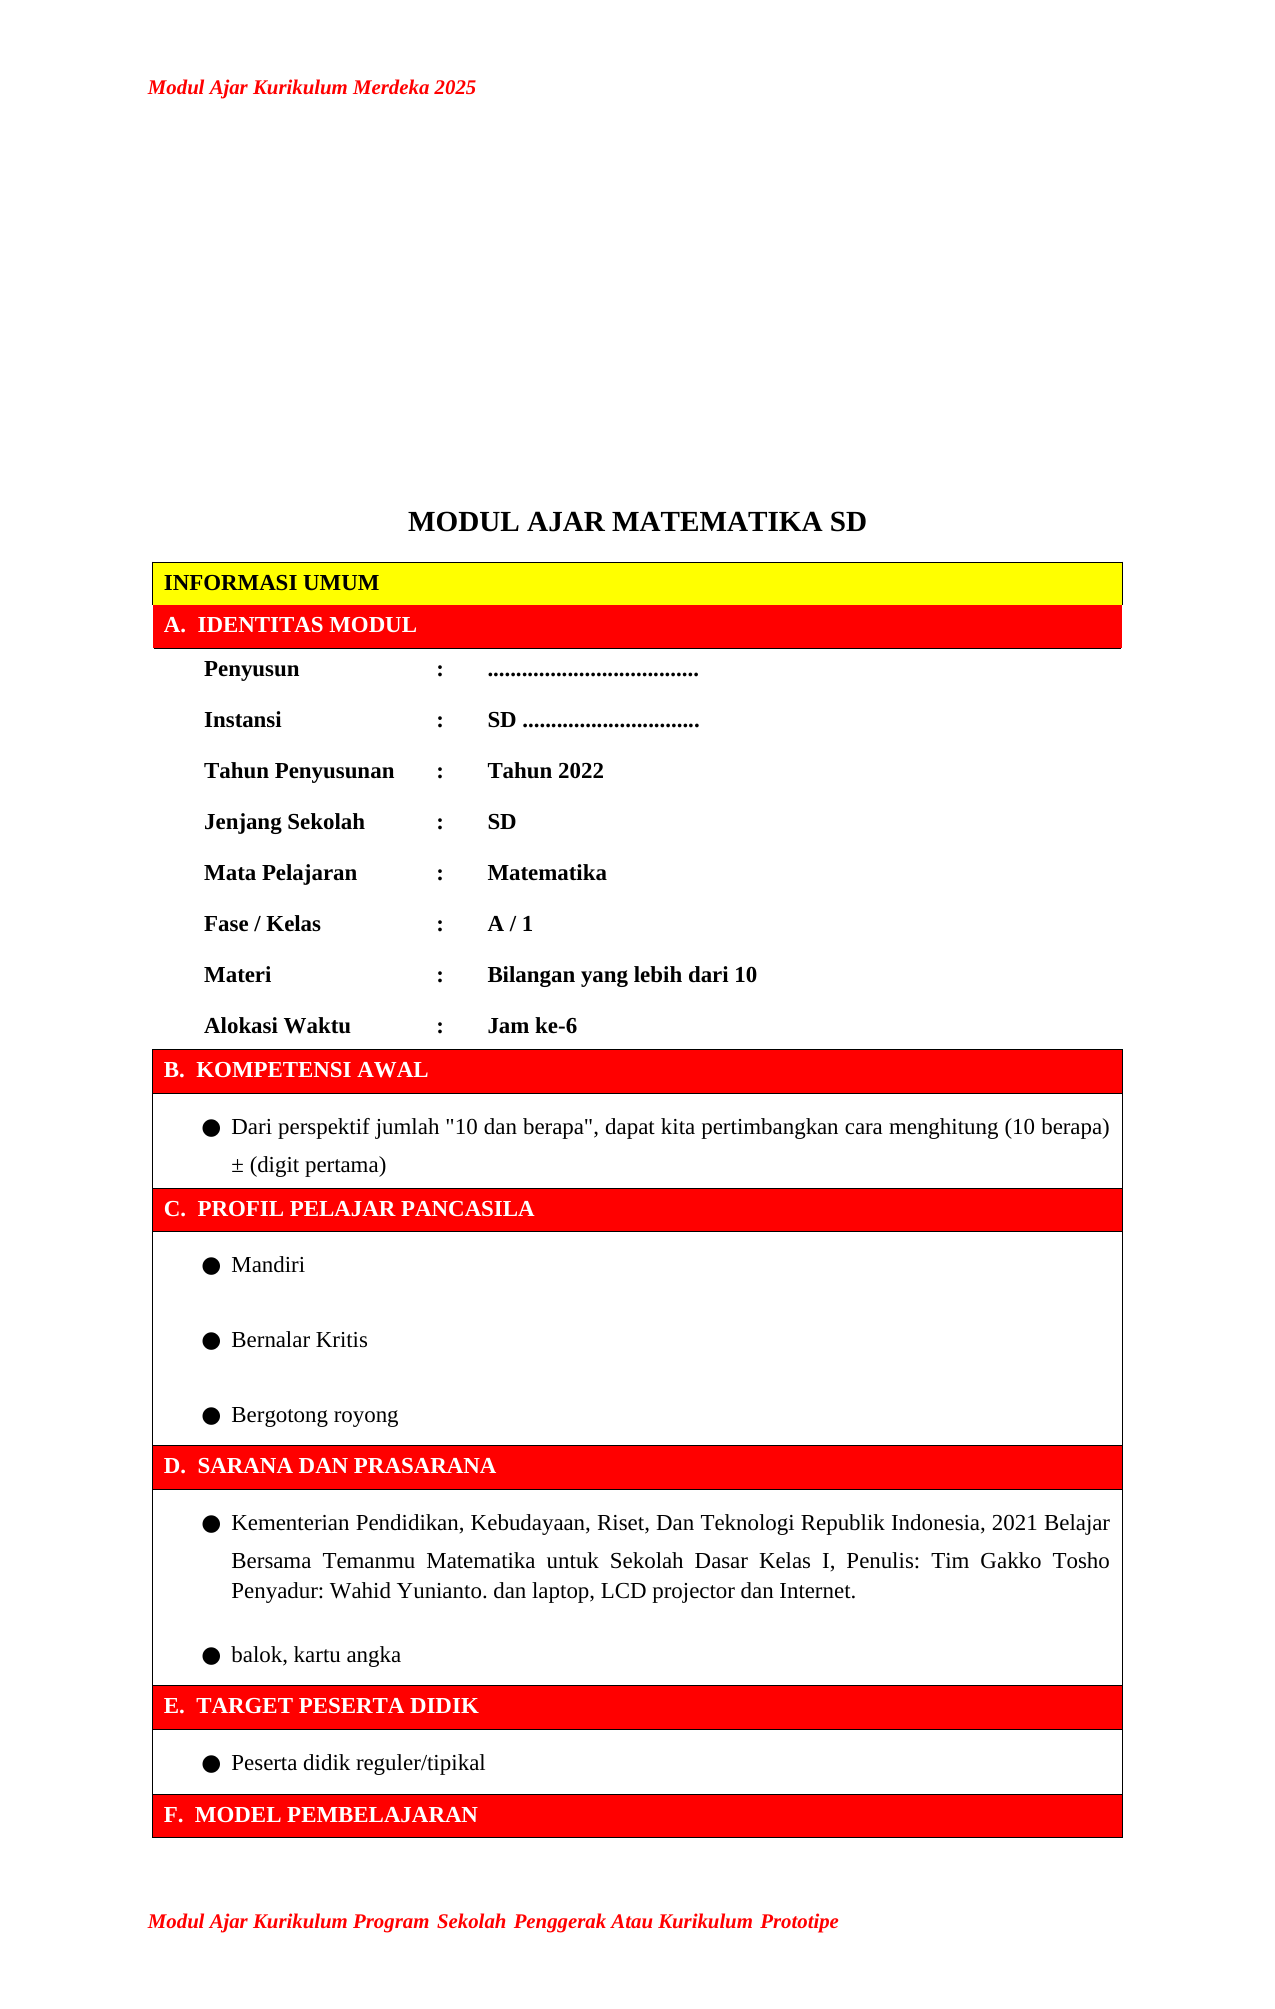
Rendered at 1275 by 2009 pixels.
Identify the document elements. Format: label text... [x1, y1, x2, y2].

table_cell Mandiri Bernalar Kritis Bergotong royong [153, 1232, 1122, 1445]
table_cell Dari perspektif jumlah "10 dan berapa", dapat kita pertimbangkan cara menghitung (10 berapa) ± (digit pertama) [153, 1094, 1122, 1187]
table_cell D. SARANA DAN PRASARANA [153, 1446, 1122, 1489]
table_cell Peserta didik reguler/tipikal [153, 1730, 1122, 1793]
table_cell F. MODEL PEMBELAJARAN [153, 1795, 1122, 1837]
table_cell : : : : : : : : [417, 649, 462, 1049]
table_cell B. KOMPETENSI AWAL [153, 1050, 1122, 1093]
table_cell ..................................... SD ............................... Tahun 2022 SD Matematika A / 1 Bilangan yang lebih dari 10 Jam ke-6 [463, 648, 1122, 1049]
text MODUL AJAR MATEMATIKA SD [148, 504, 1127, 537]
table_cell Kementerian Pendidikan, Kebudayaan, Riset, Dan Teknologi Republik Indonesia, 2021 Belajar Bersama Temanmu Matematika untuk Sekolah Dasar Kelas I, Penulis: Tim Gakko Tosho Penyadur: Wahid Yunianto. dan laptop, LCD projector dan Internet. balok, kartu angka [153, 1490, 1122, 1685]
table_cell A. IDENTITAS MODUL [153, 605, 1122, 648]
table_cell C. PROFIL PELAJAR PANCASILA [153, 1189, 1122, 1231]
table_cell E. TARGET PESERTA DIDIK [153, 1686, 1122, 1729]
table_header INFORMASI UMUM [153, 563, 1122, 605]
table_cell Penyusun Instansi Tahun Penyusunan Jenjang Sekolah Mata Pelajaran Fase / Kelas Materi Alokasi Waktu [153, 649, 417, 1049]
